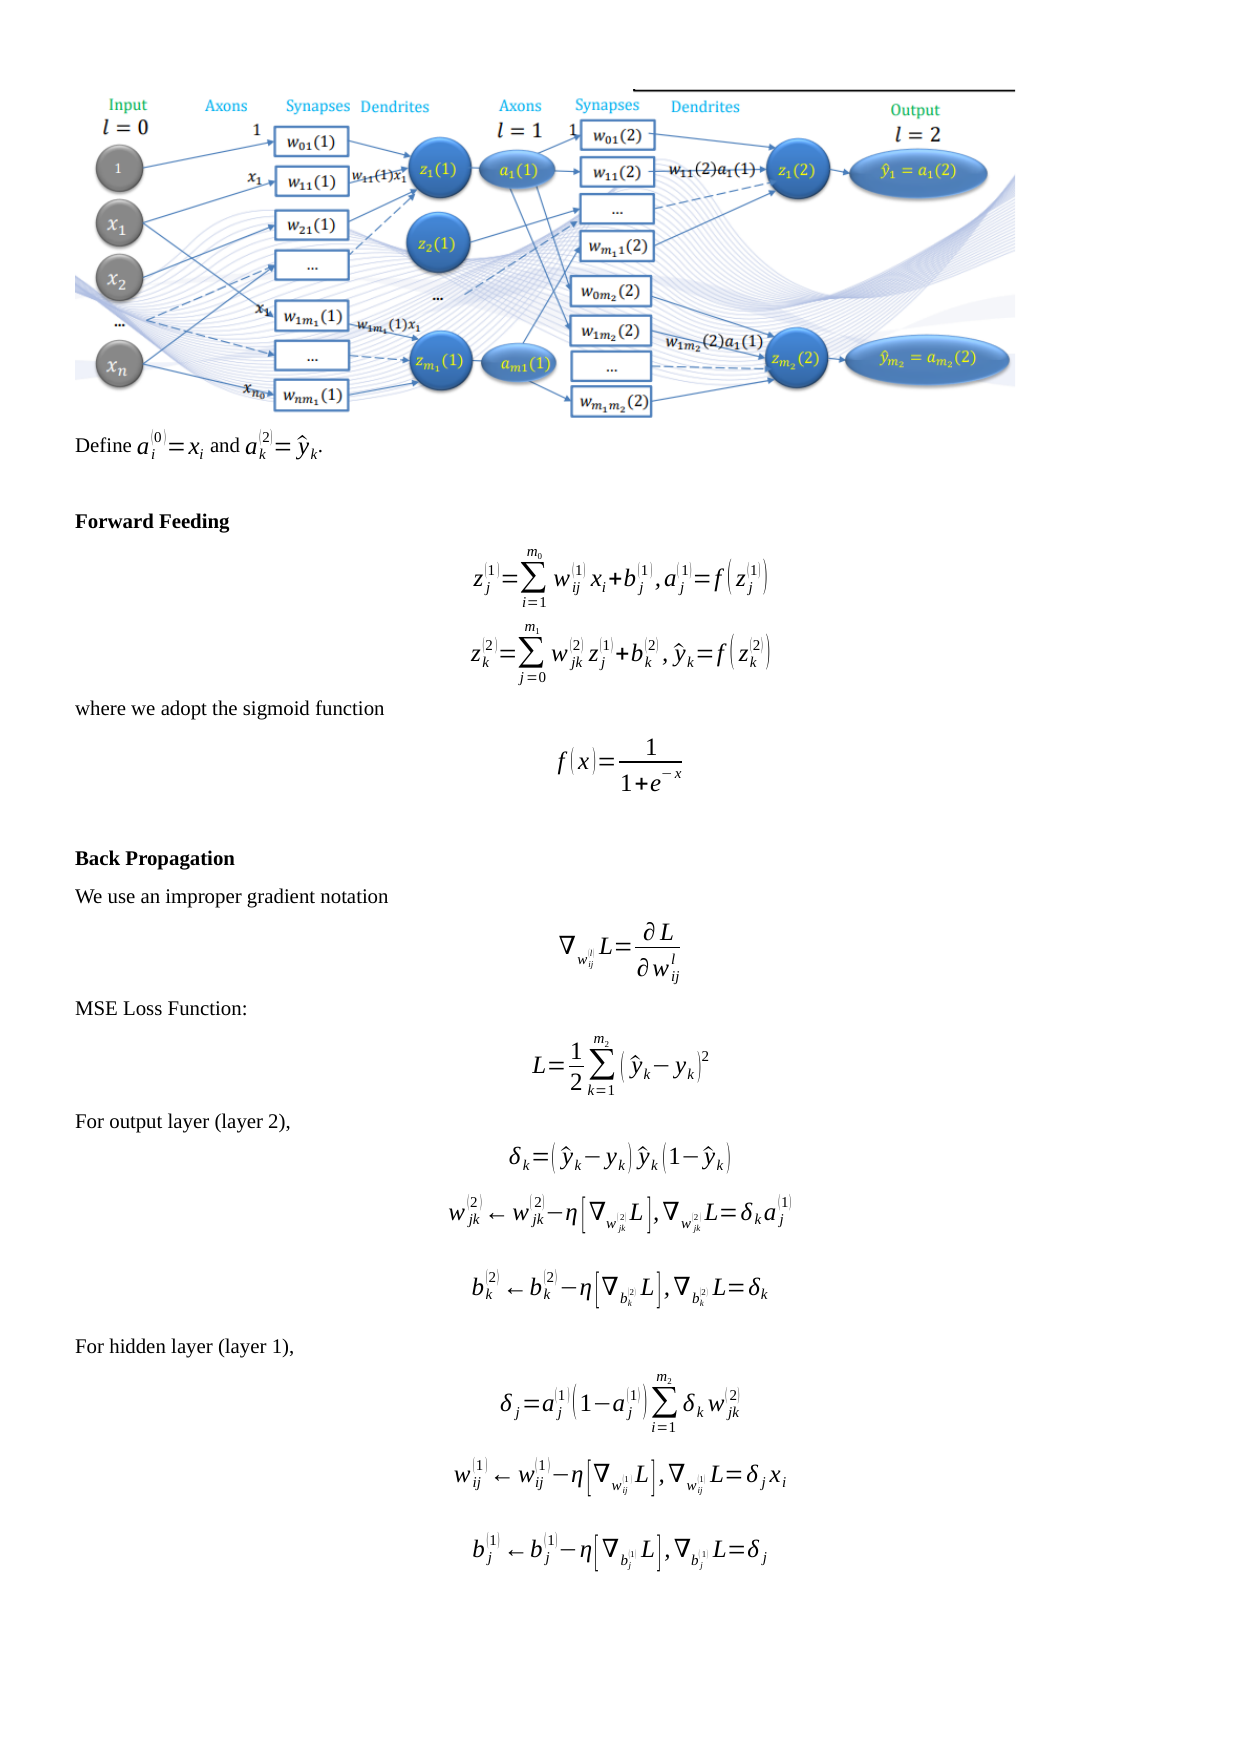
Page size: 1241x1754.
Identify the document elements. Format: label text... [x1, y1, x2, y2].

text For hidden layer (layer 1), [75, 1327, 1165, 1364]
text Forward Feeding [75, 502, 1165, 539]
text where we adopt the sigmoid function [75, 689, 1165, 727]
picture [75, 89, 1016, 423]
text MSE Loss Function: [75, 989, 1165, 1027]
text We use an improper gradient notation [75, 877, 1165, 914]
text Back Propagation [75, 839, 1165, 877]
text For output layer (layer 2), [75, 1102, 1165, 1139]
text Define and . [75, 427, 1165, 464]
